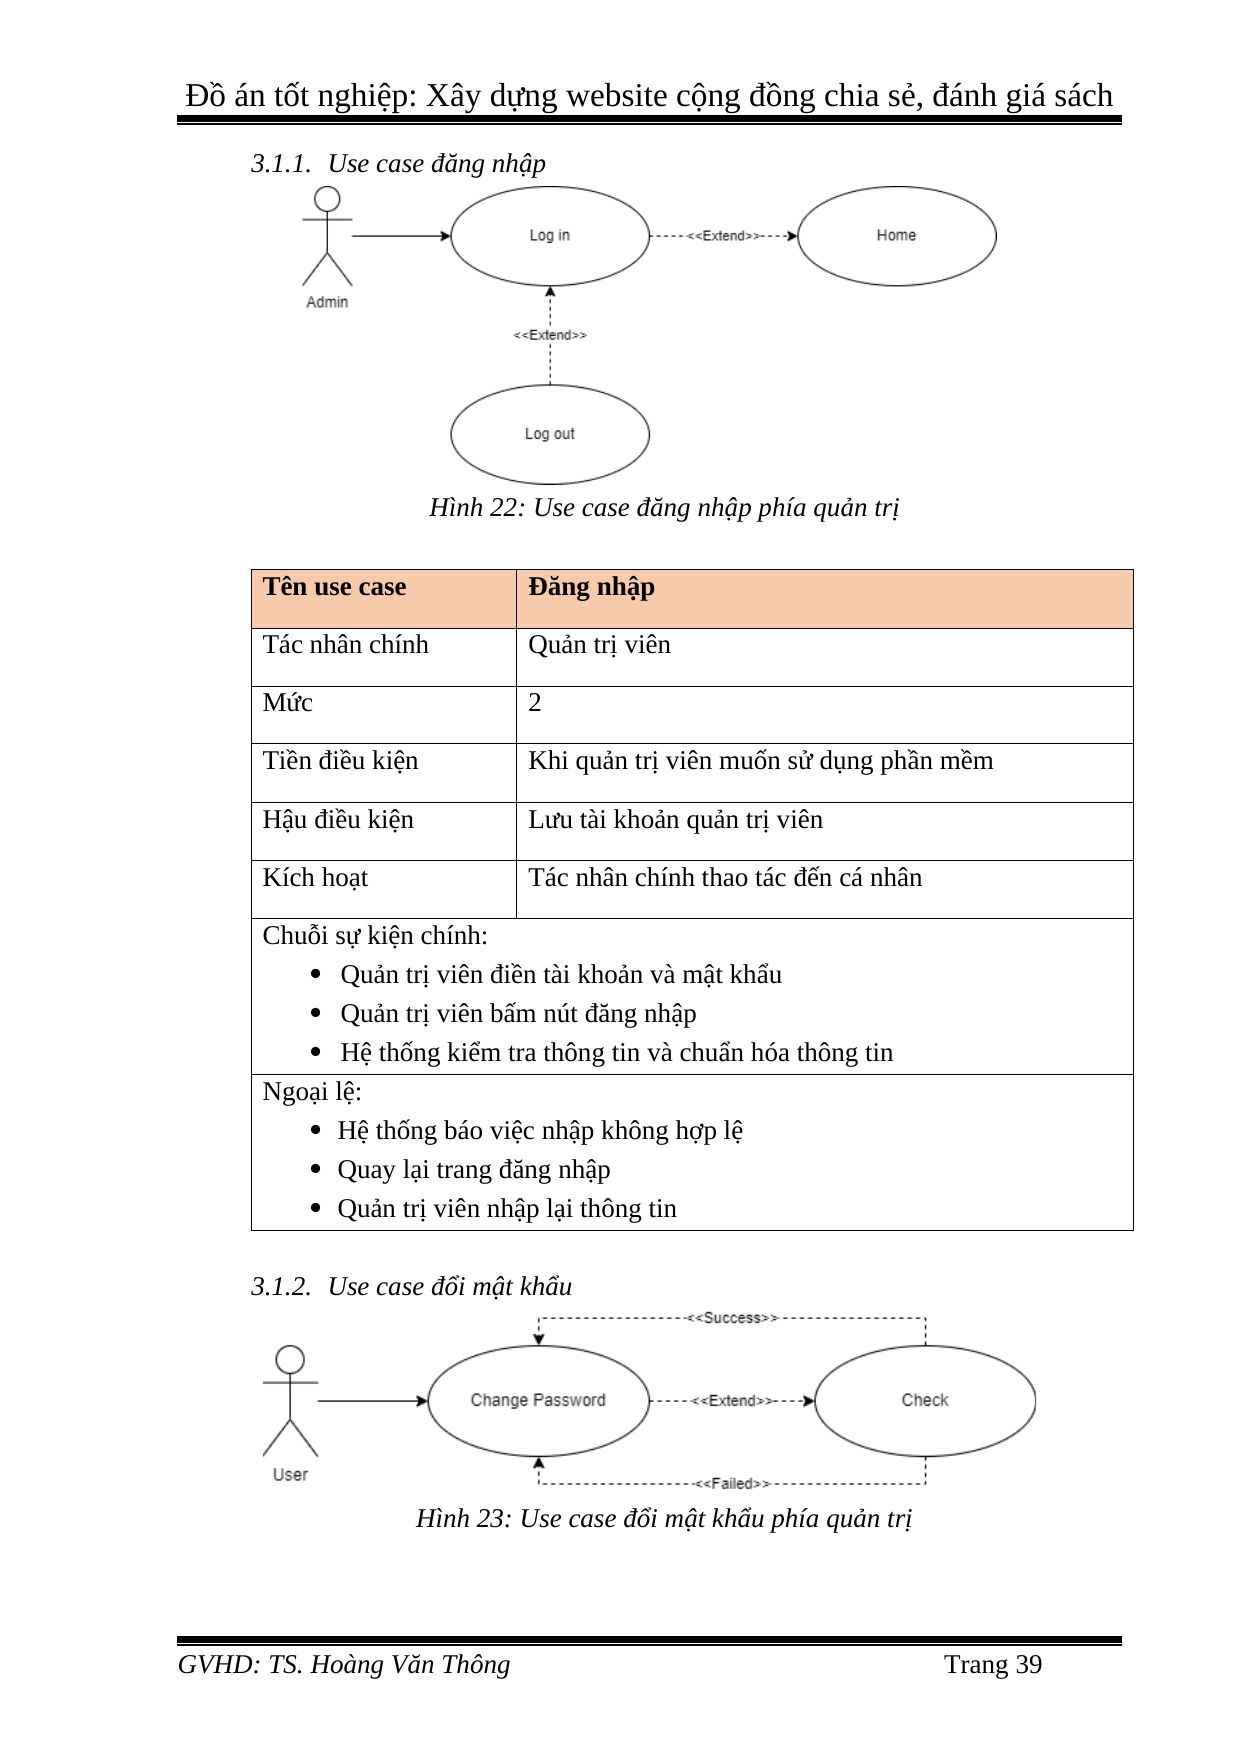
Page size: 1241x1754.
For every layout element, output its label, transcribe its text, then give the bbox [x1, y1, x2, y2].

picture [262, 1308, 1037, 1496]
table_cell Lưu tài khoản quản trị viên [517, 803, 1133, 860]
table_header Đăng nhập [517, 570, 1133, 628]
list Hình 23: Use case đổi mật khẩu phía quản trị [207, 1502, 1122, 1534]
table_cell Tiền điều kiện [252, 744, 516, 802]
list Use case đăng nhập [251, 148, 1122, 179]
table_cell Mức [252, 687, 516, 743]
table_cell Khi quản trị viên muốn sử dụng phần mềm [517, 744, 1133, 802]
list Use case đổi mật khẩu [251, 1269, 1122, 1301]
table_header Tên use case [252, 570, 516, 628]
table_cell Tác nhân chính thao tác đến cá nhân [517, 861, 1133, 918]
table_cell Ngoại lệ: Hệ thống báo việc nhập không hợp lệ Quay lại trang đăng nhập Quản trị viên nhập lại thông tin [252, 1075, 1133, 1230]
table_cell Chuỗi sự kiện chính: Quản trị viên điền tài khoản và mật khẩu Quản trị viên bấm nút đăng nhập Hệ thống kiểm tra thông tin và chuẩn hóa thông tin [252, 919, 1133, 1074]
table_cell Tác nhân chính [252, 629, 516, 686]
picture [302, 186, 997, 485]
list Hình 22: Use case đăng nhập phía quản trị [207, 491, 1122, 523]
table_cell 2 [517, 687, 1133, 743]
table_cell Kích hoạt [252, 861, 516, 918]
table_cell Hậu điều kiện [252, 803, 516, 860]
table_cell Quản trị viên [517, 629, 1133, 686]
